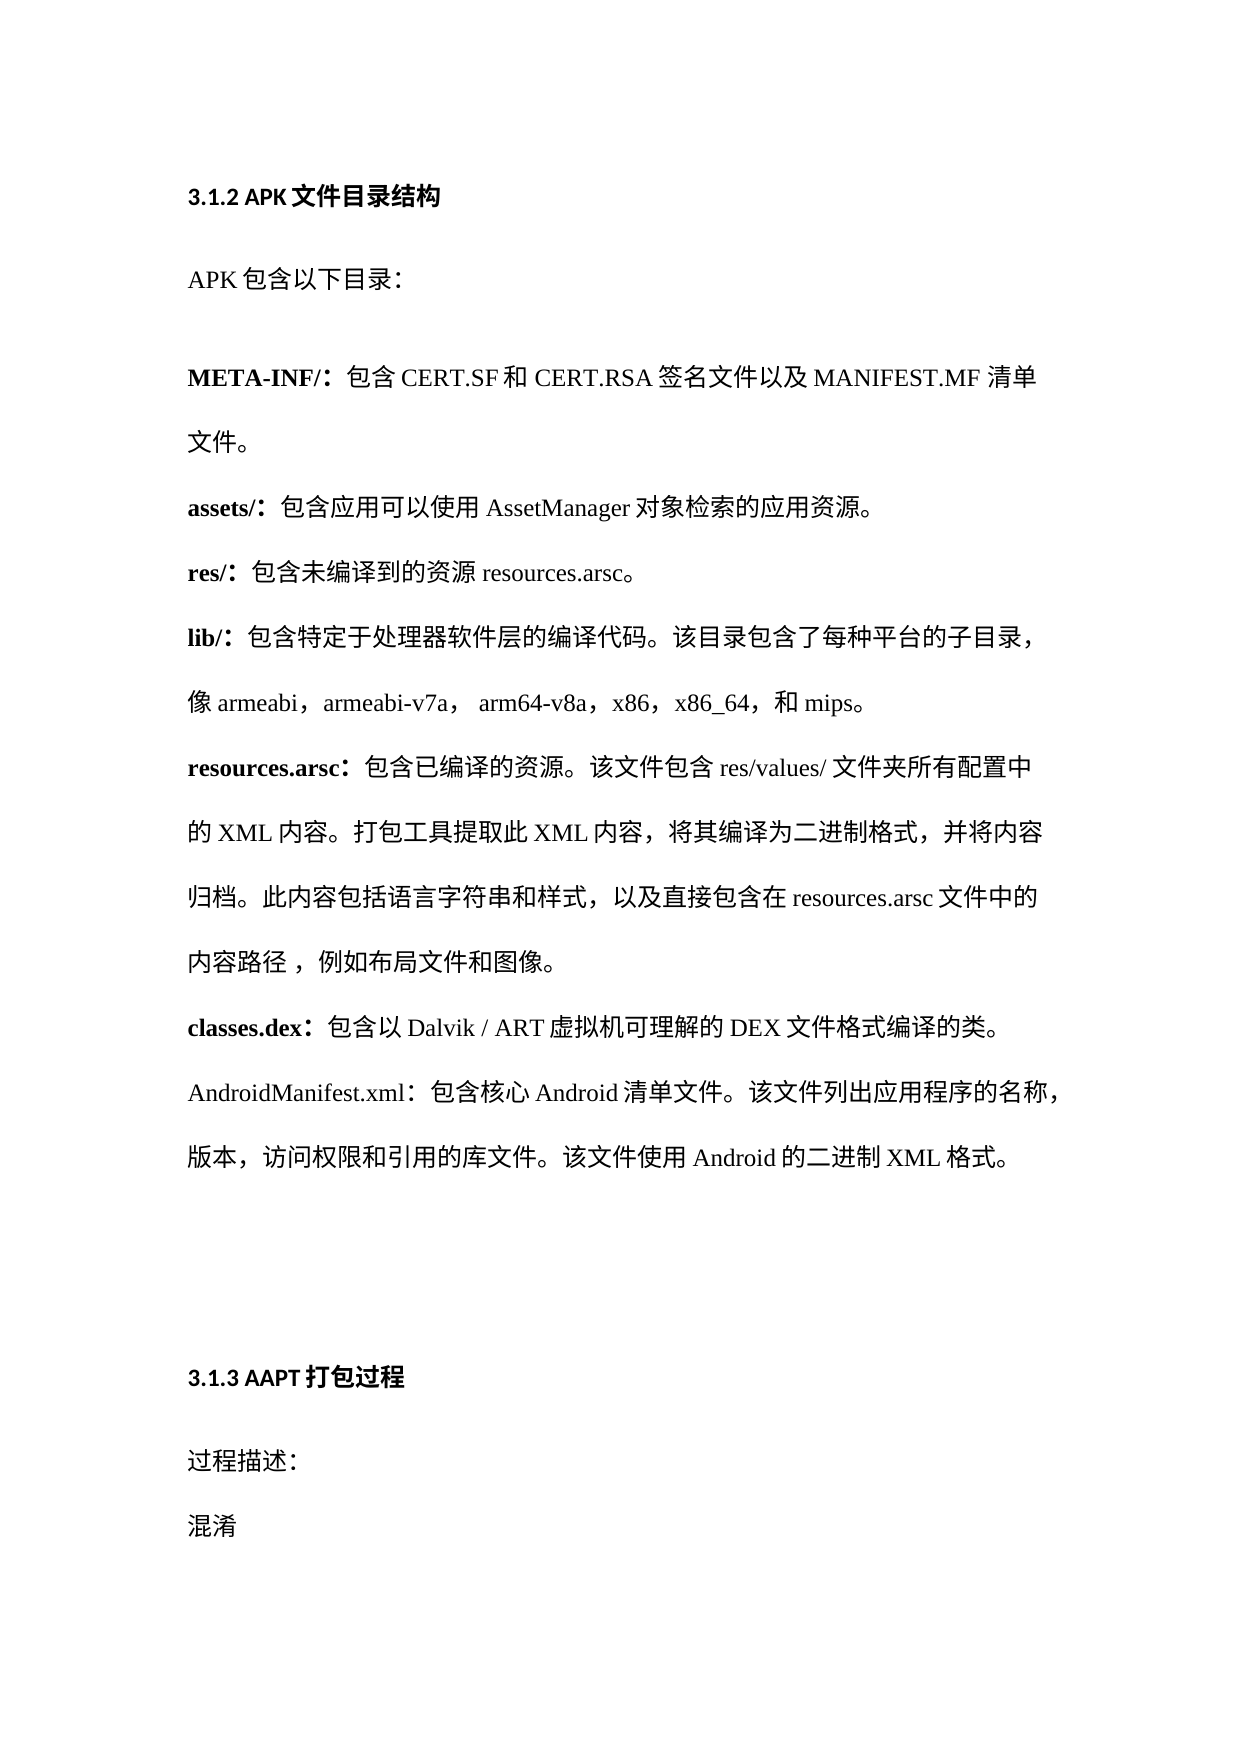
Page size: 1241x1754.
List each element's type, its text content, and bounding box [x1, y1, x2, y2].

text APK包含以下目录： [187, 246, 1053, 311]
subtitle 3.1.2 APK文件目录结构 [187, 162, 1053, 227]
text assets/：包含应用可以使用AssetManager对象检索的应用资源。 [187, 473, 1053, 538]
text lib/：包含特定于处理器软件层的编译代码。该目录包含了每种平台的子目录，像armeabi，armeabi-v7a， arm64-v8a，x86，x86_64，和mips。 [187, 603, 1053, 733]
text resources.arsc：包含已编译的资源。该文件包含res/values/ 文件夹所有配置中的XML内容。打包工具提取此XML内容，将其编译为二进制格式，并将内容归档。此内容包括语言字符串和样式，以及直接包含在resources.arsc文件中的内容路径 ，例如布局文件和图像。 [187, 733, 1053, 993]
text AndroidManifest.xml：包含核心Android清单文件。该文件列出应用程序的名称，版本，访问权限和引用的库文件。该文件使用Android的二进制XML格式。 [187, 1058, 1053, 1188]
text classes.dex：包含以Dalvik / ART虚拟机可理解的DEX文件格式编译的类。 [187, 993, 1053, 1058]
text 混淆 [187, 1492, 1053, 1557]
text res/：包含未编译到的资源 resources.arsc。 [187, 538, 1053, 603]
text META-INF/：包含CERT.SF和 CERT.RSA签名文件以及MANIFEST.MF 清单文件。 [187, 343, 1053, 473]
text 过程描述： [187, 1427, 1053, 1492]
subtitle 3.1.3 AAPT打包过程 [187, 1343, 1053, 1408]
